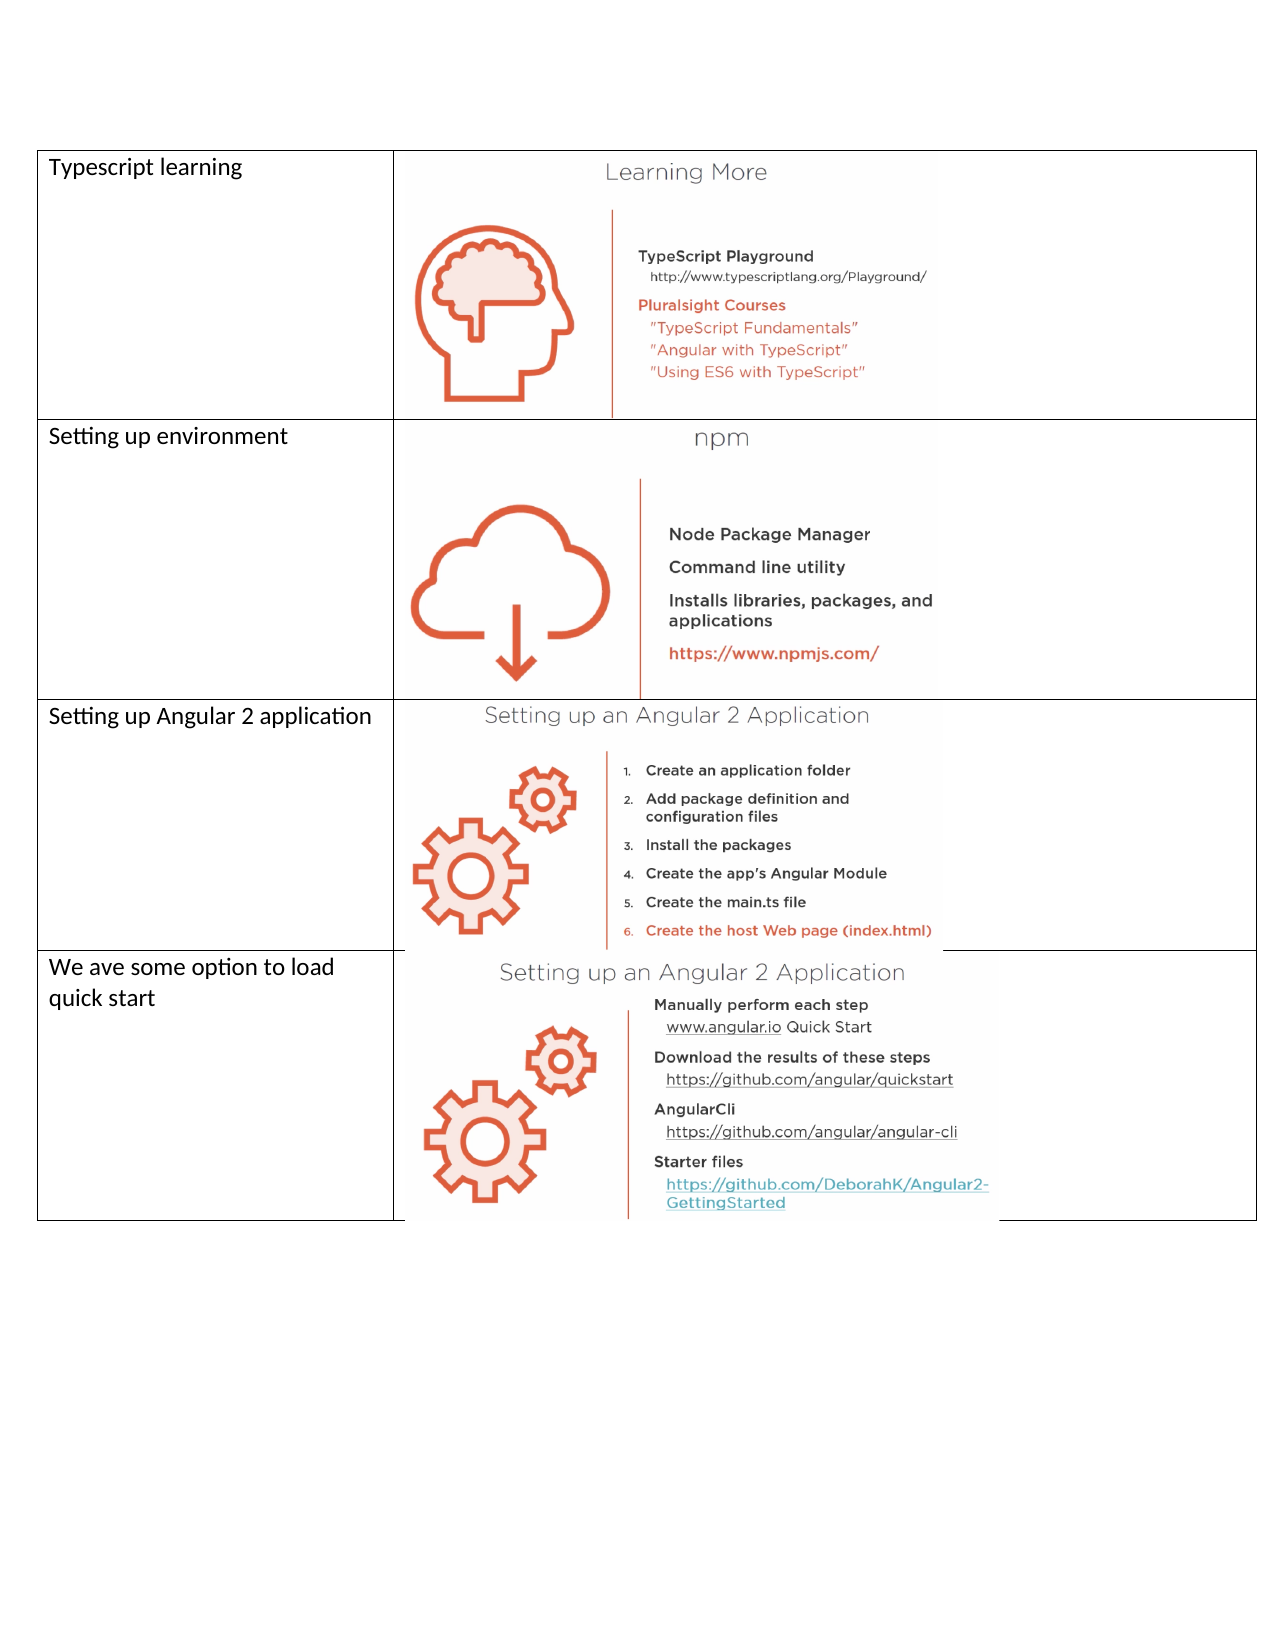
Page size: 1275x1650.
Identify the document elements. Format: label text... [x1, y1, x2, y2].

table_cell We ave some option to load quick start [38, 951, 393, 1220]
table_cell [1000, 951, 1256, 1220]
picture [405, 420, 939, 699]
table_cell [394, 951, 405, 1220]
picture [405, 151, 939, 419]
table_header [939, 151, 1256, 419]
table_header Typescript learning [38, 151, 393, 419]
table_header [394, 151, 405, 419]
table_cell [944, 700, 1256, 950]
table_cell Setting up Angular 2 application [38, 700, 393, 950]
picture [405, 700, 1000, 1221]
table_cell [394, 700, 405, 950]
table_cell [394, 420, 405, 699]
table_cell Setting up environment [38, 420, 393, 699]
table_cell [939, 420, 1256, 699]
